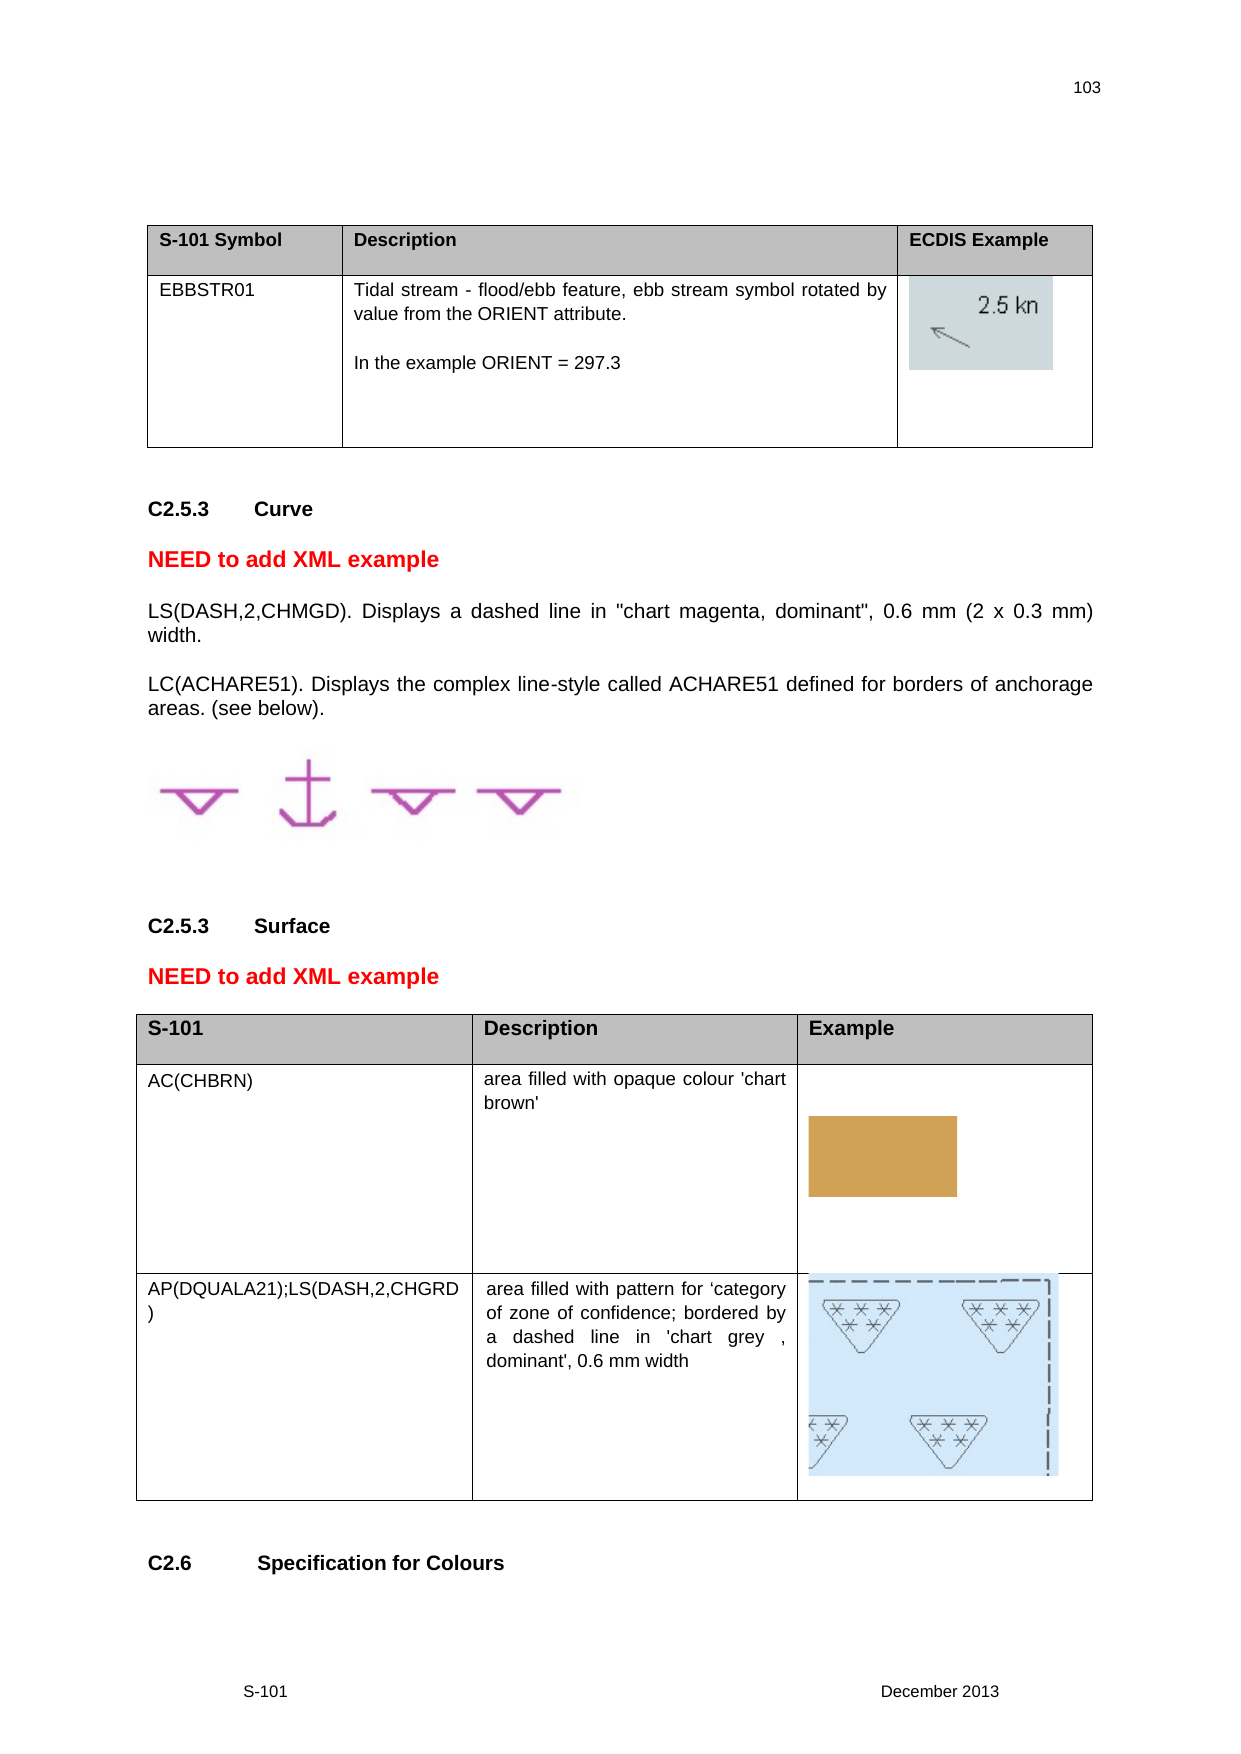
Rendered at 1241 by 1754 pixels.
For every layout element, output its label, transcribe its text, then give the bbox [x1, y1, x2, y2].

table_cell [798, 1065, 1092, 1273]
text NEED to add XML example [148, 963, 1094, 989]
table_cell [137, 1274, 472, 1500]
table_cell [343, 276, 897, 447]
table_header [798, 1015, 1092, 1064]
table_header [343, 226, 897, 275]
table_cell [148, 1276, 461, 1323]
text LC(ACHARE51). Displays the complex line-style called ACHARE51 defined for borders of anchorage areas. (see below). [148, 670, 1094, 720]
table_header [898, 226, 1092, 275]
text C2.5.3 Curve [148, 497, 1094, 521]
text LS(DASH,2,CHMGD). Displays a dashed line in "chart magenta, dominant", 0.6 mm (2 x 0.3 mm) width. [148, 599, 1094, 647]
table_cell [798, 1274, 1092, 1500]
text C2.5.3 Surface [148, 914, 1094, 938]
text NEED to add XML example [148, 546, 1094, 572]
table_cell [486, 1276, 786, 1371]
text C2.6 Specification for Colours [148, 1550, 1094, 1574]
picture [808, 1116, 958, 1197]
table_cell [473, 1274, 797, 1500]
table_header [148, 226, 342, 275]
picture [808, 1273, 1059, 1476]
picture [909, 276, 1053, 370]
picture [147, 746, 581, 841]
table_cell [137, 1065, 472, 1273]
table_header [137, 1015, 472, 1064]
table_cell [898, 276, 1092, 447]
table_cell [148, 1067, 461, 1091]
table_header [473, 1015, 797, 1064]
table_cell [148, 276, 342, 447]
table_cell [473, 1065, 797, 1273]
